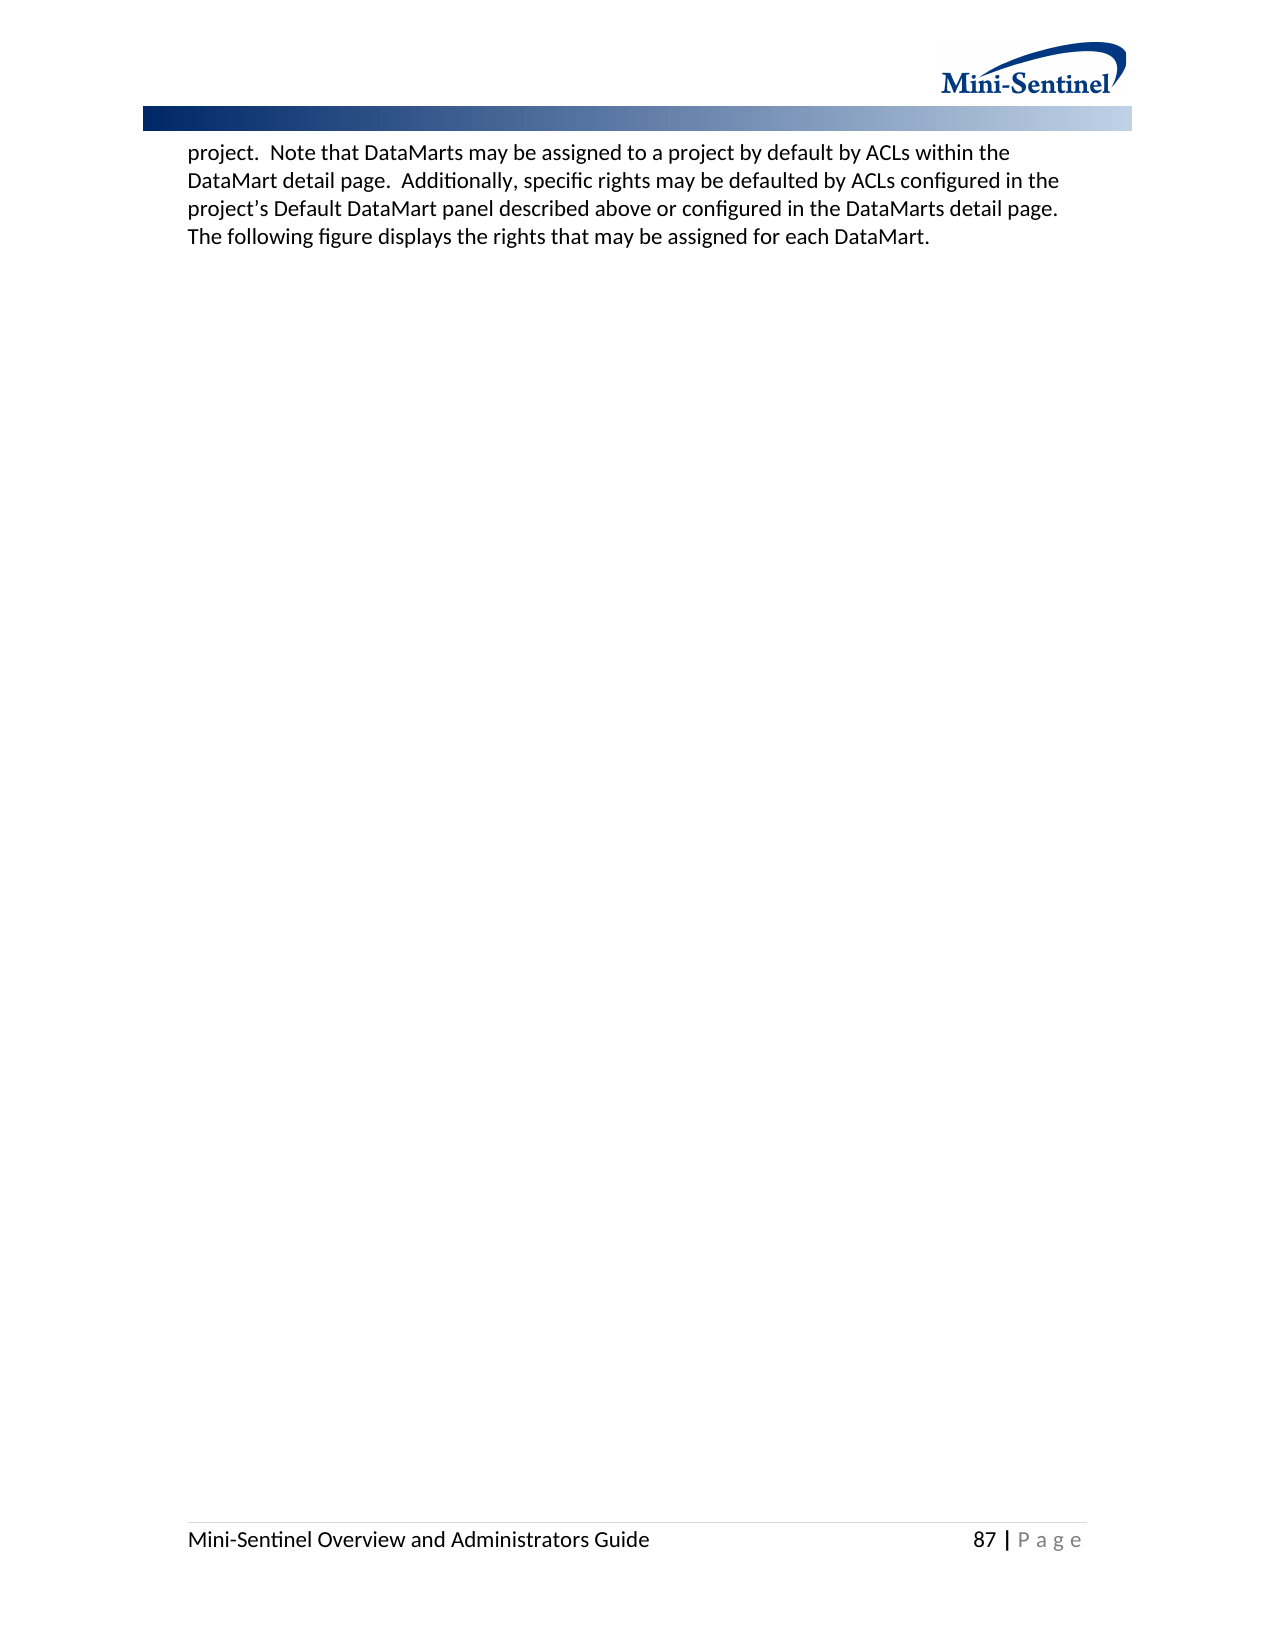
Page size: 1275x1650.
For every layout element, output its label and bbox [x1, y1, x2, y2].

text [187, 138, 1087, 250]
picture [941, 42, 1127, 96]
